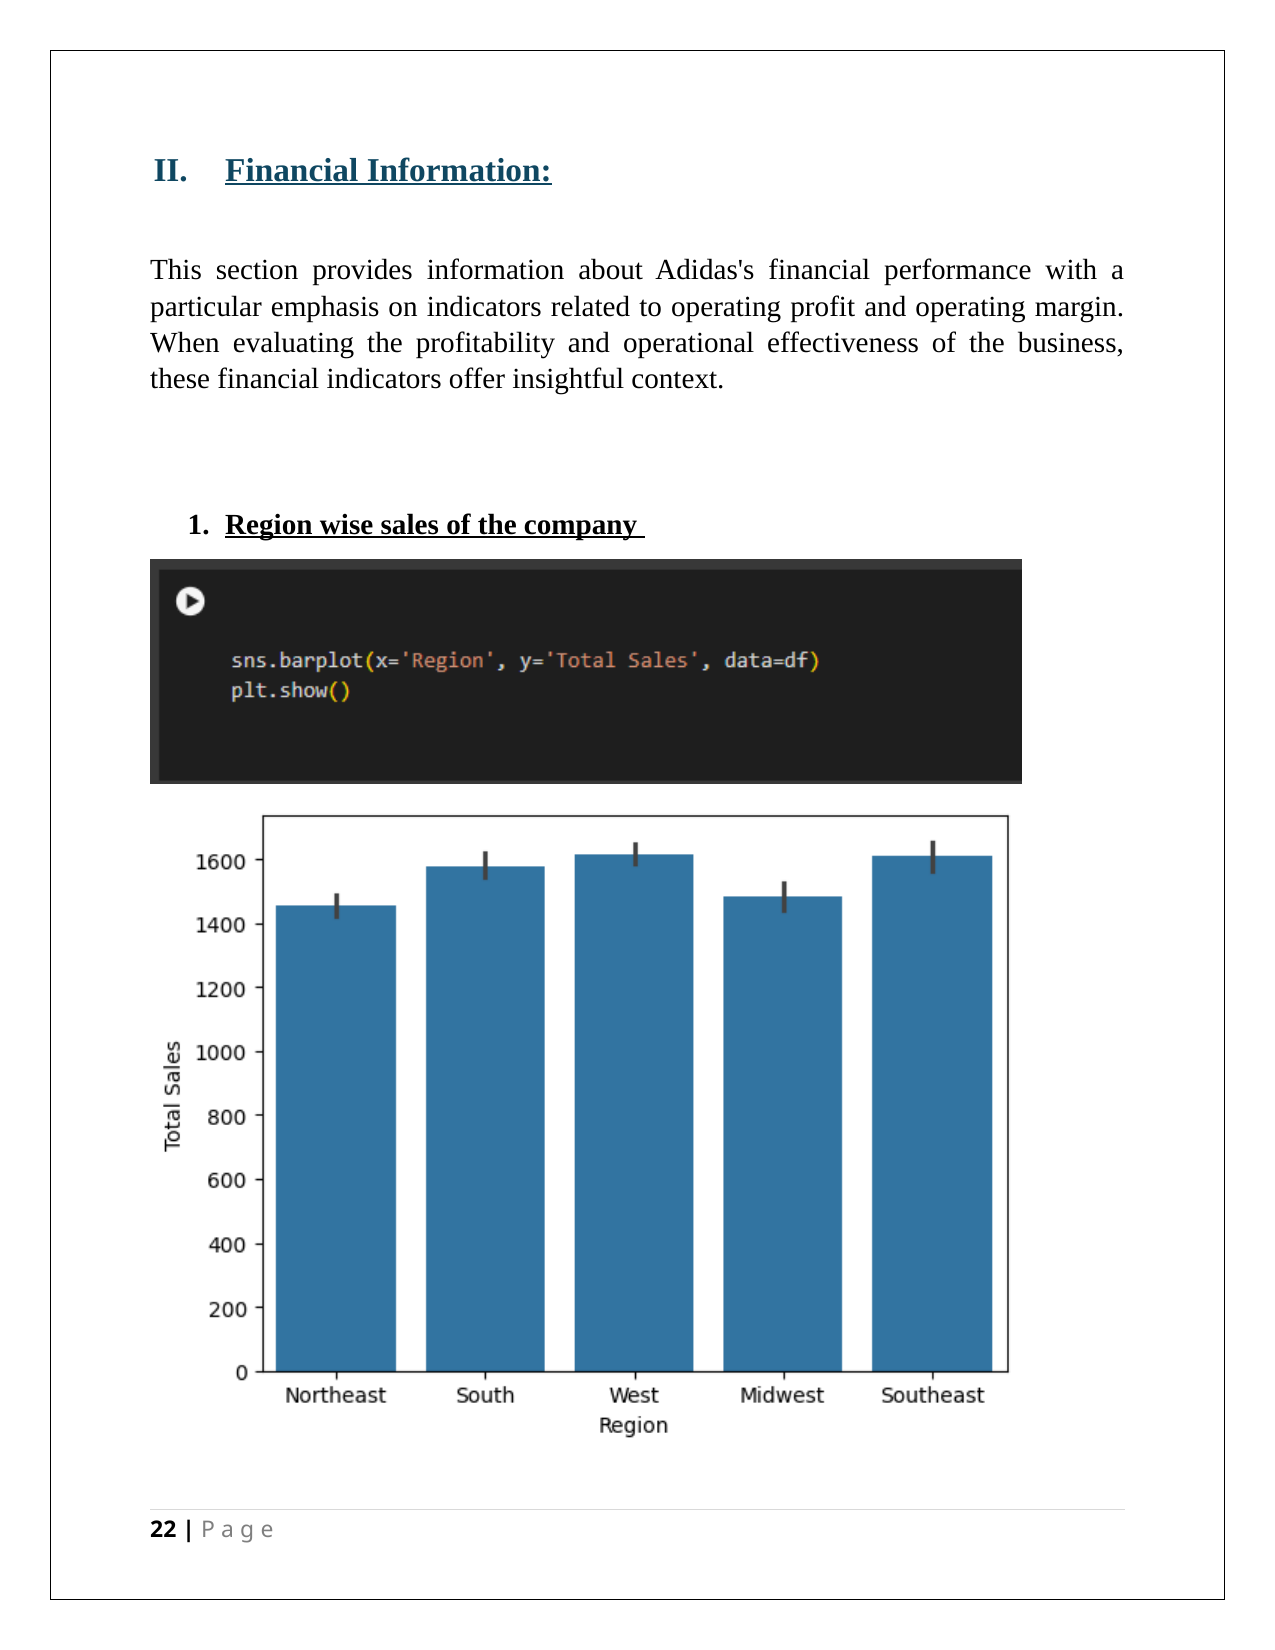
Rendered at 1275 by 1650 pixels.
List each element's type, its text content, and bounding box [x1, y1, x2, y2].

picture [150, 802, 1021, 1451]
list Region wise sales of the company [187, 507, 1125, 540]
text This section provides information about Adidas's financial performance with a particular emphasis on indicators related to operating profit and operating margin. When evaluating the profitability and operational effectiveness of the business, these financial indicators offer insightful context. [150, 252, 1125, 394]
picture [150, 559, 1022, 784]
subtitle Financial Information: [187, 150, 1125, 188]
